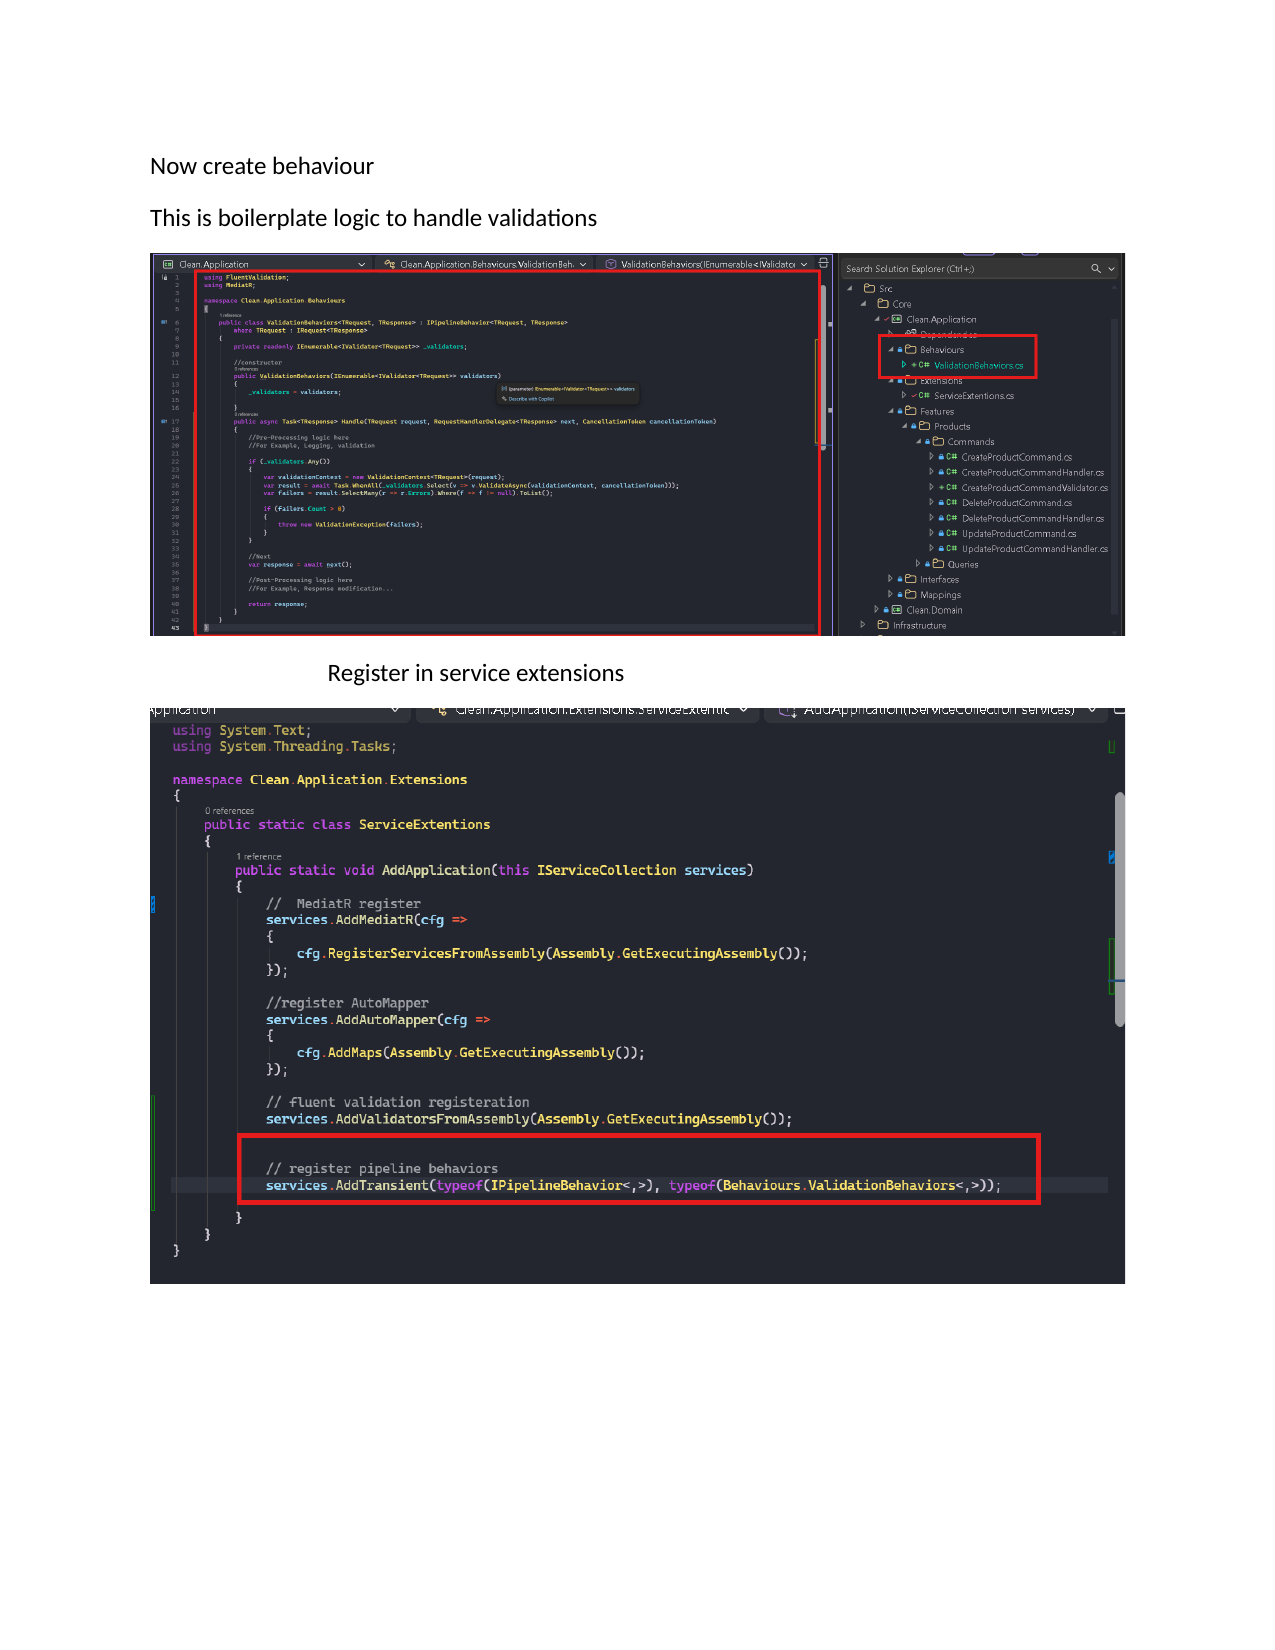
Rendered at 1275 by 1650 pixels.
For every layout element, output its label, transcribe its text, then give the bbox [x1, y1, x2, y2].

text This is boilerplate logic to handle validations [150, 202, 1125, 232]
picture [150, 253, 1125, 636]
picture [150, 708, 1125, 1284]
text Register in service extensions [150, 657, 1125, 687]
text Now create behaviour [150, 150, 1125, 181]
